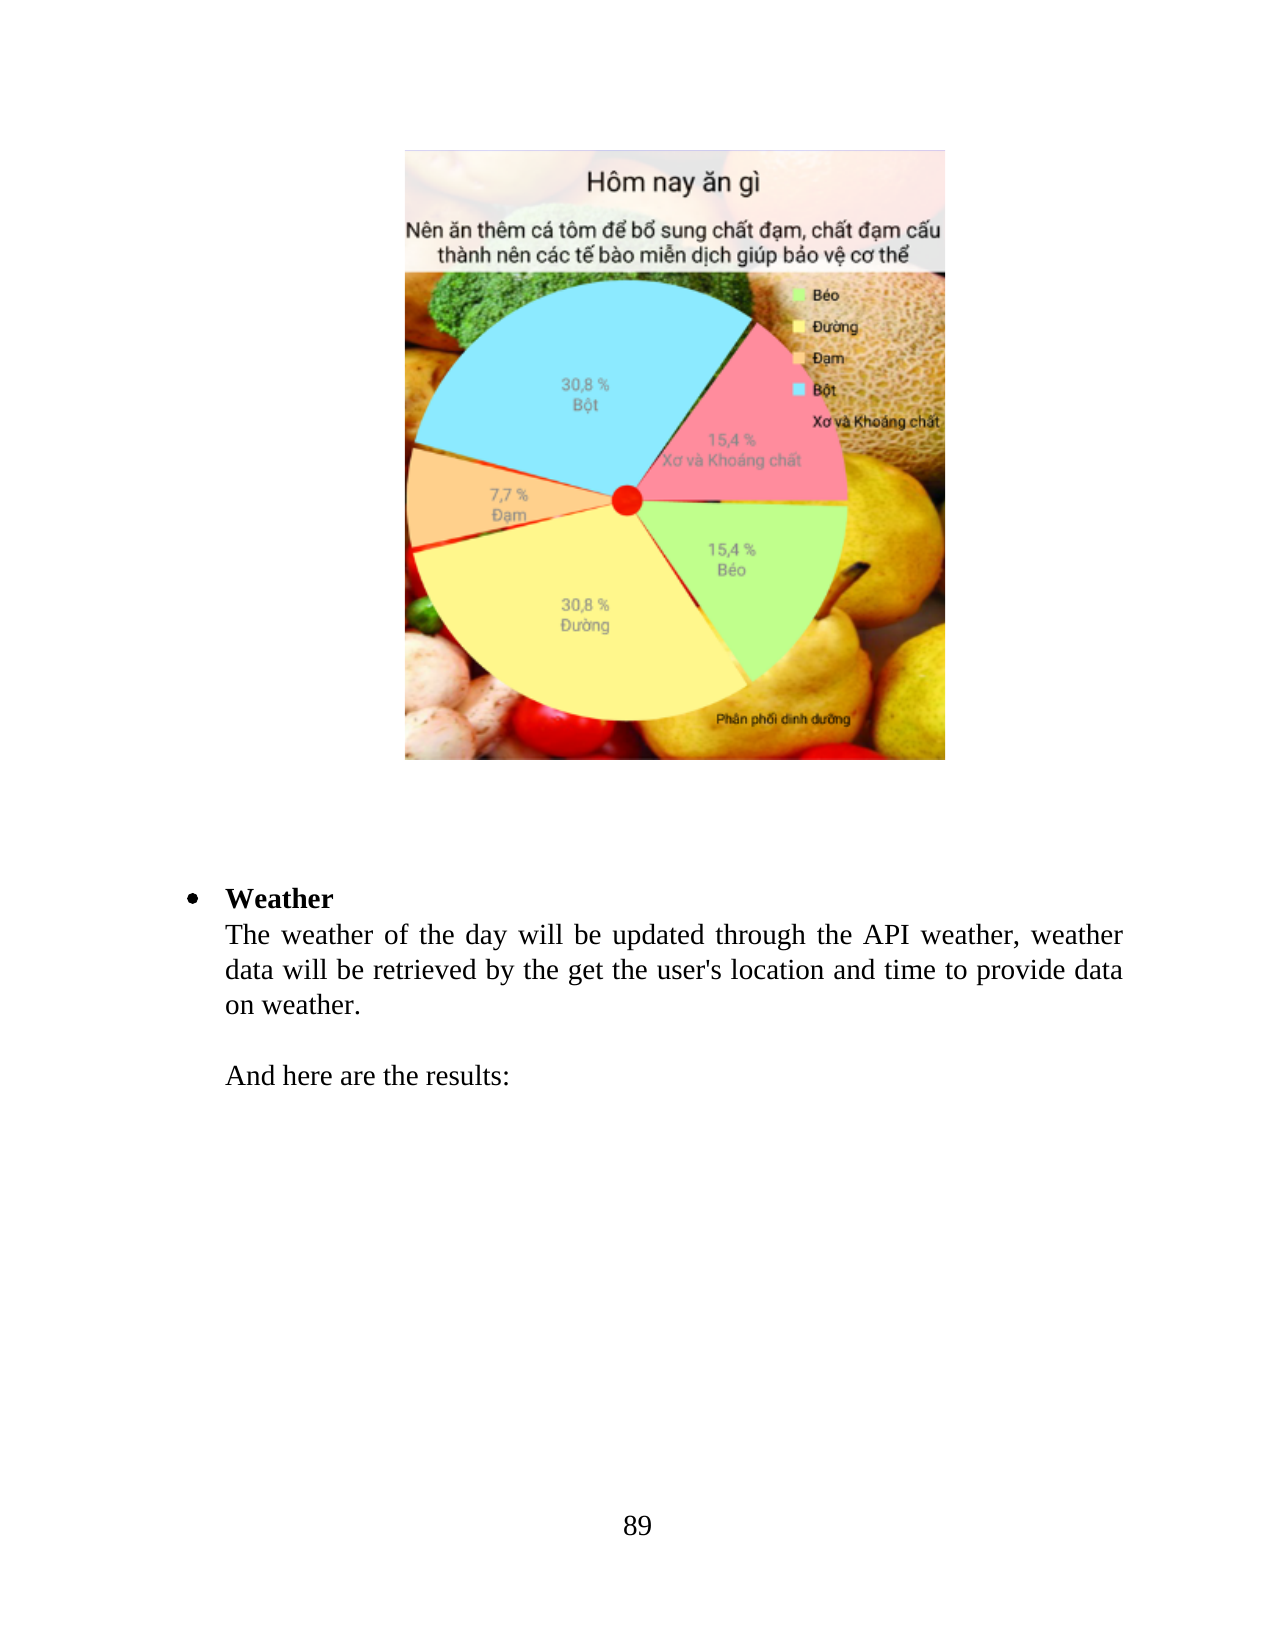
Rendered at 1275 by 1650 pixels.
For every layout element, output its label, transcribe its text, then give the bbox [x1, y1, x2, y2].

picture [404, 150, 946, 760]
list And here are the results: [225, 1058, 1125, 1091]
list The weather of the day will be updated through the API weather, weather data will be retrieved by the get the user's location and time to provide data on weather. [225, 917, 1125, 1021]
list Weather [187, 881, 1125, 915]
